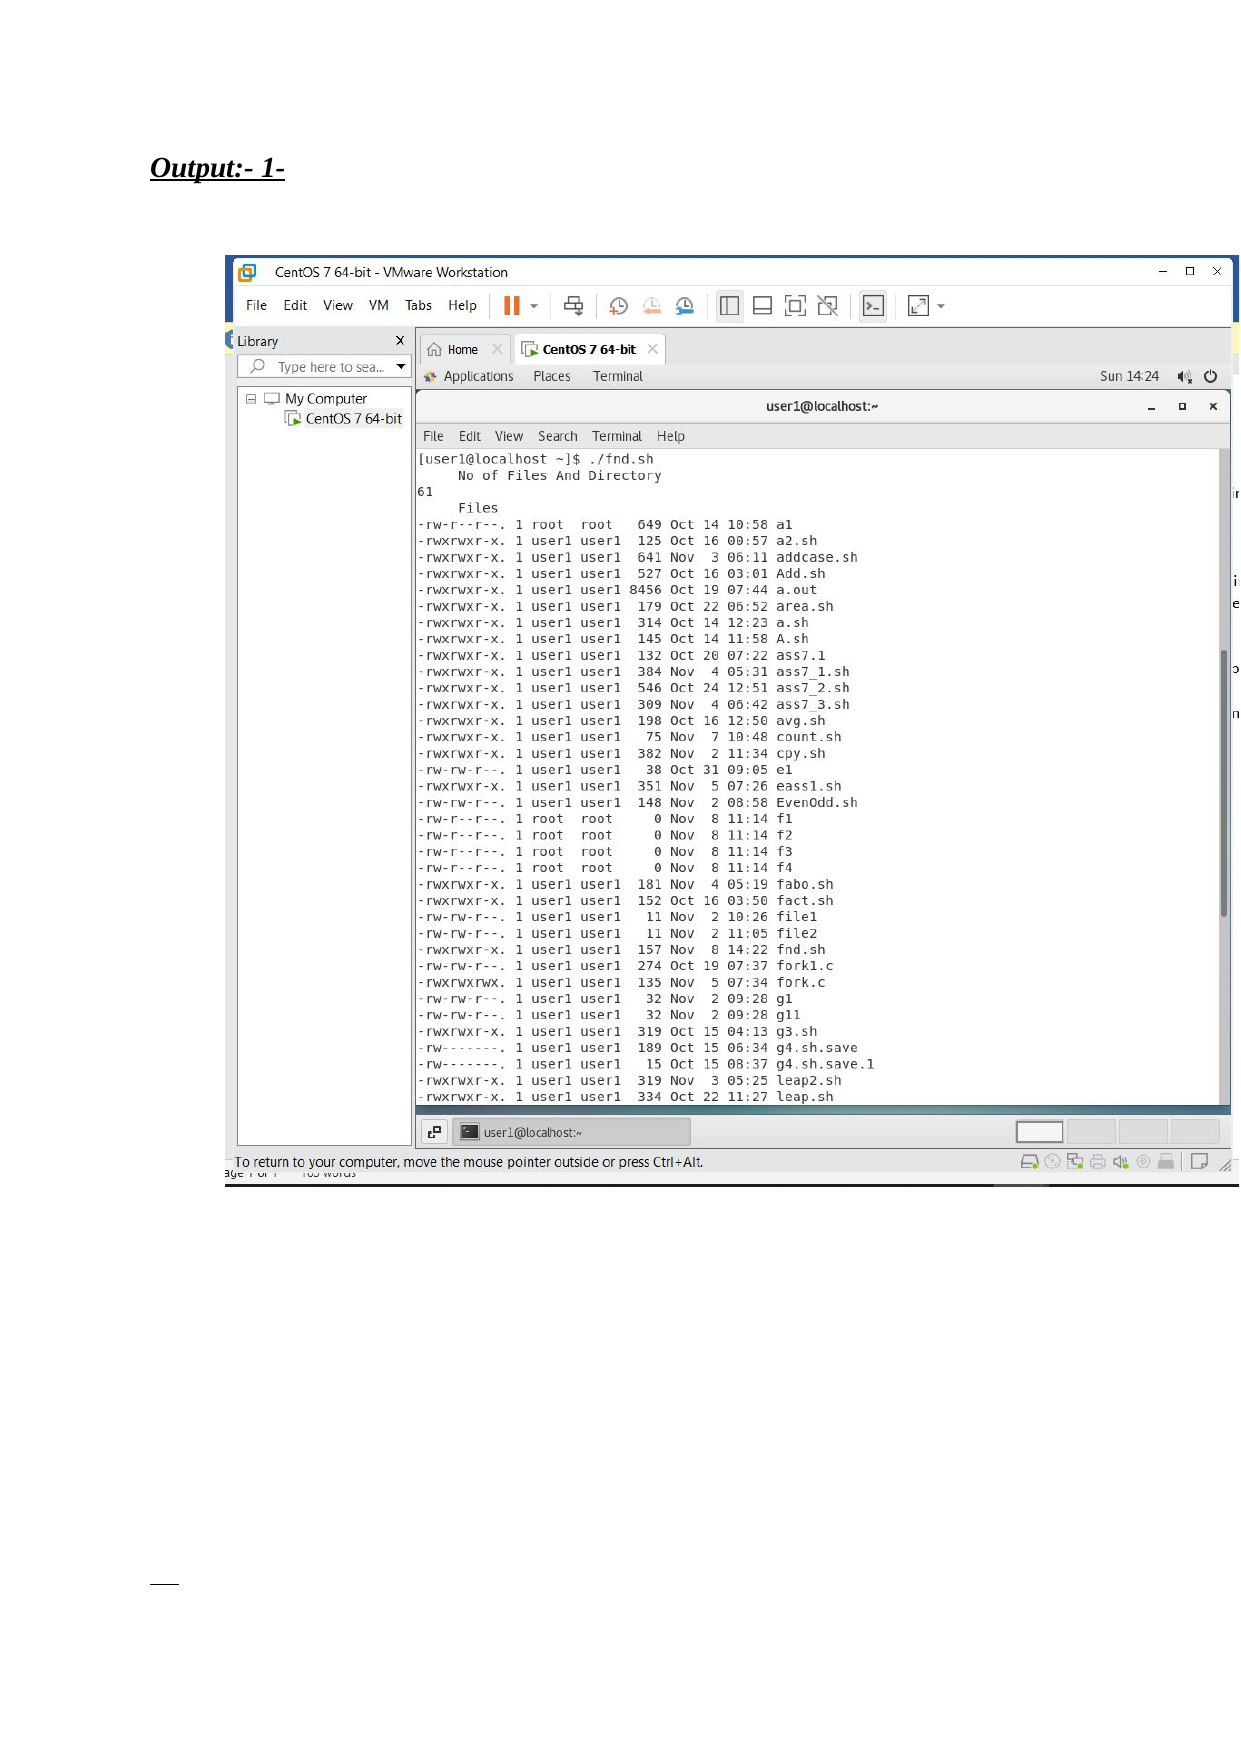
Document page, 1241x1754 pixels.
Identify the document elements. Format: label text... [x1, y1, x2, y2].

text Output:- 1- [150, 150, 1090, 183]
picture [225, 255, 1240, 1187]
